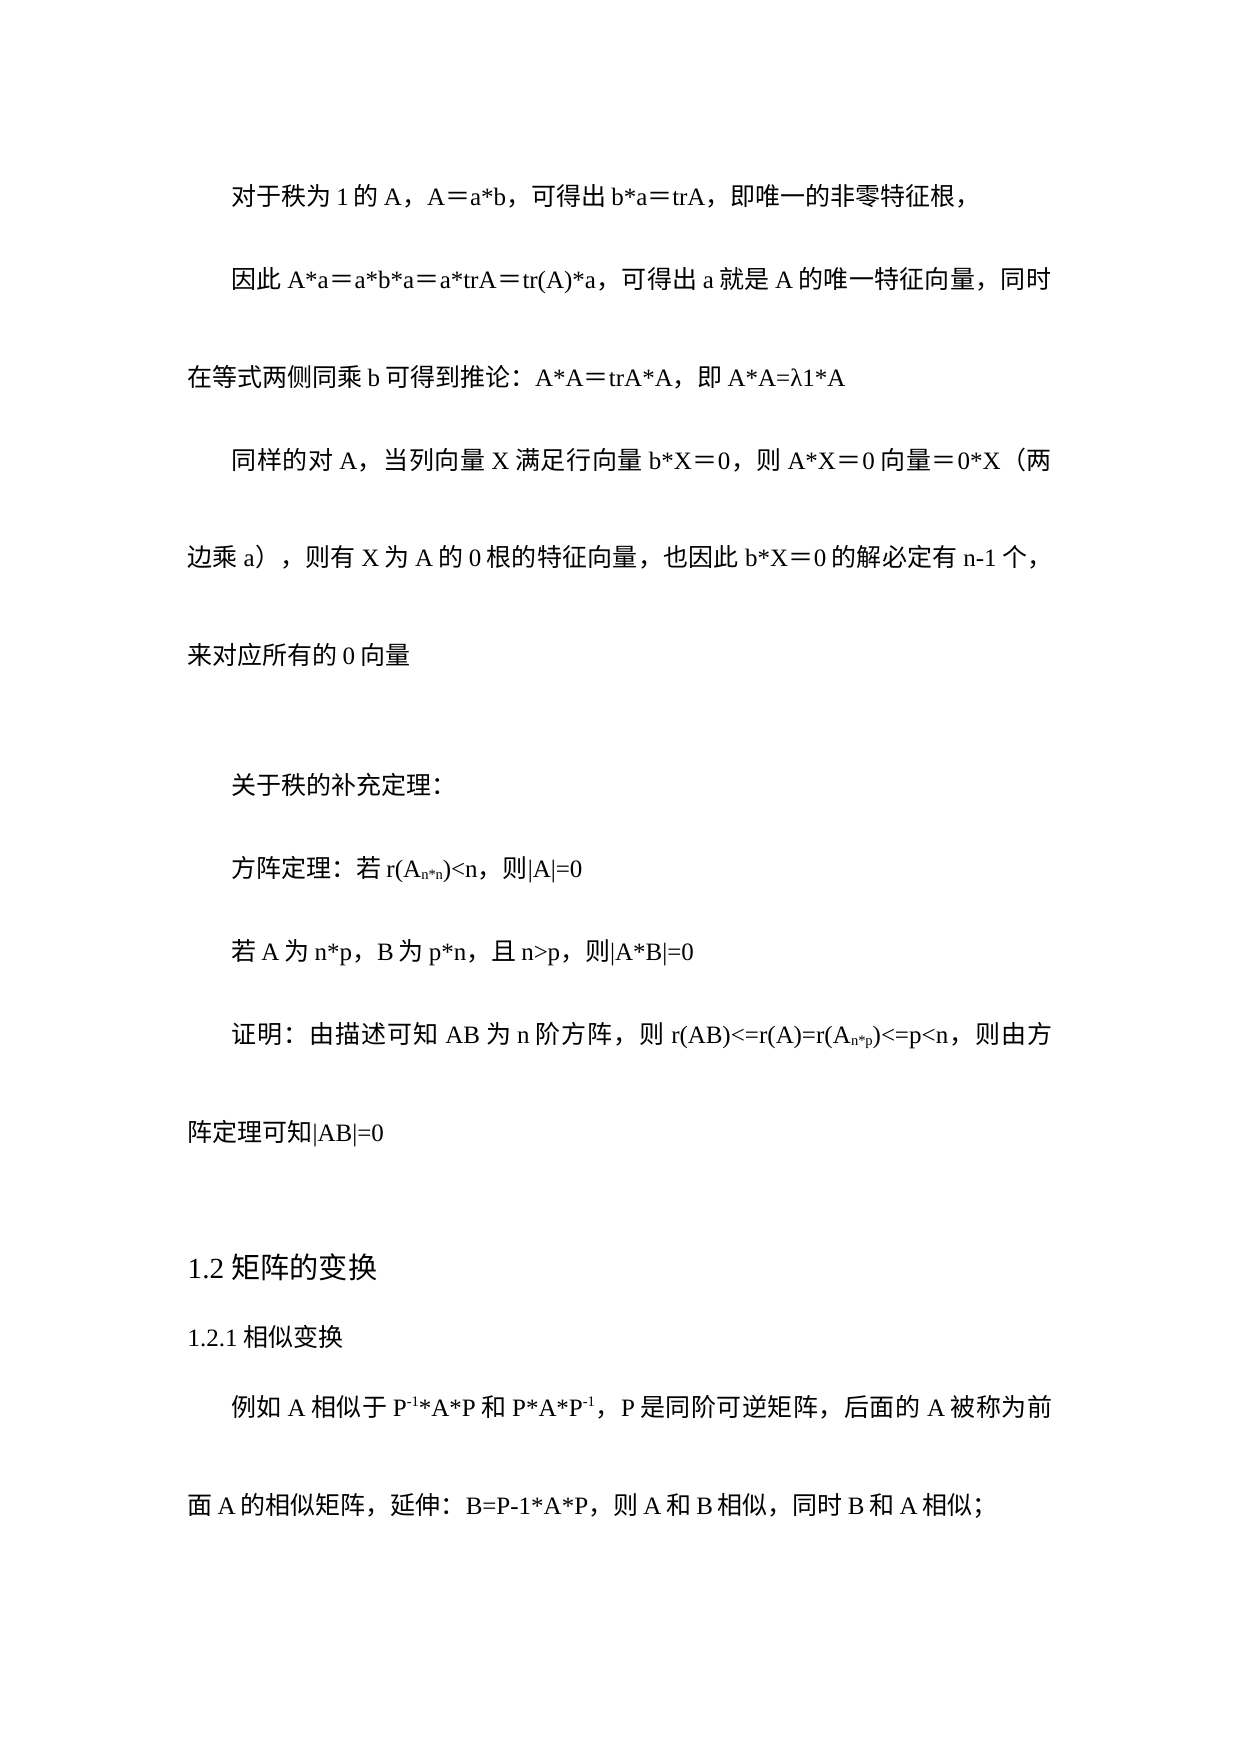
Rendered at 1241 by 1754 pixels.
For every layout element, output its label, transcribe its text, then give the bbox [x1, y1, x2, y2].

text 证明：由描述可知AB为n阶方阵，则r(AB)<=r(A)=r(An*p)<=p<n，则由方阵定理可知|AB|=0 [187, 1000, 1053, 1163]
text 对于秩为1的A，A＝a*b，可得出b*a＝trA，即唯一的非零特征根， [187, 162, 1053, 227]
text 方阵定理：若r(An*n)<n，则|A|=0 [187, 834, 1053, 899]
text 若A为n*p，B为p*n，且n>p，则|A*B|=0 [187, 917, 1053, 982]
text 例如A相似于P-1*A*P和P*A*P-1，P是同阶可逆矩阵，后面的A被称为前面A的相似矩阵，延伸：B=P-1*A*P，则A和B相似，同时B和A相似； [187, 1373, 1053, 1536]
text 同样的对A，当列向量X满足行向量b*X＝0，则A*X＝0向量＝0*X（两边乘a），则有X为A的0根的特征向量，也因此b*X＝0的解必定有n-1个，来对应所有的0向量 [187, 426, 1053, 686]
subtitle 1.2.1 相似变换 [187, 1303, 1053, 1368]
subtitle 1.2 矩阵的变换 [187, 1233, 1053, 1298]
text 因此A*a＝a*b*a＝a*trA＝tr(A)*a，可得出a就是A的唯一特征向量，同时在等式两侧同乘b可得到推论：A*A＝trA*A，即A*A=λ1*A [187, 245, 1053, 408]
text 关于秩的补充定理： [187, 751, 1053, 816]
